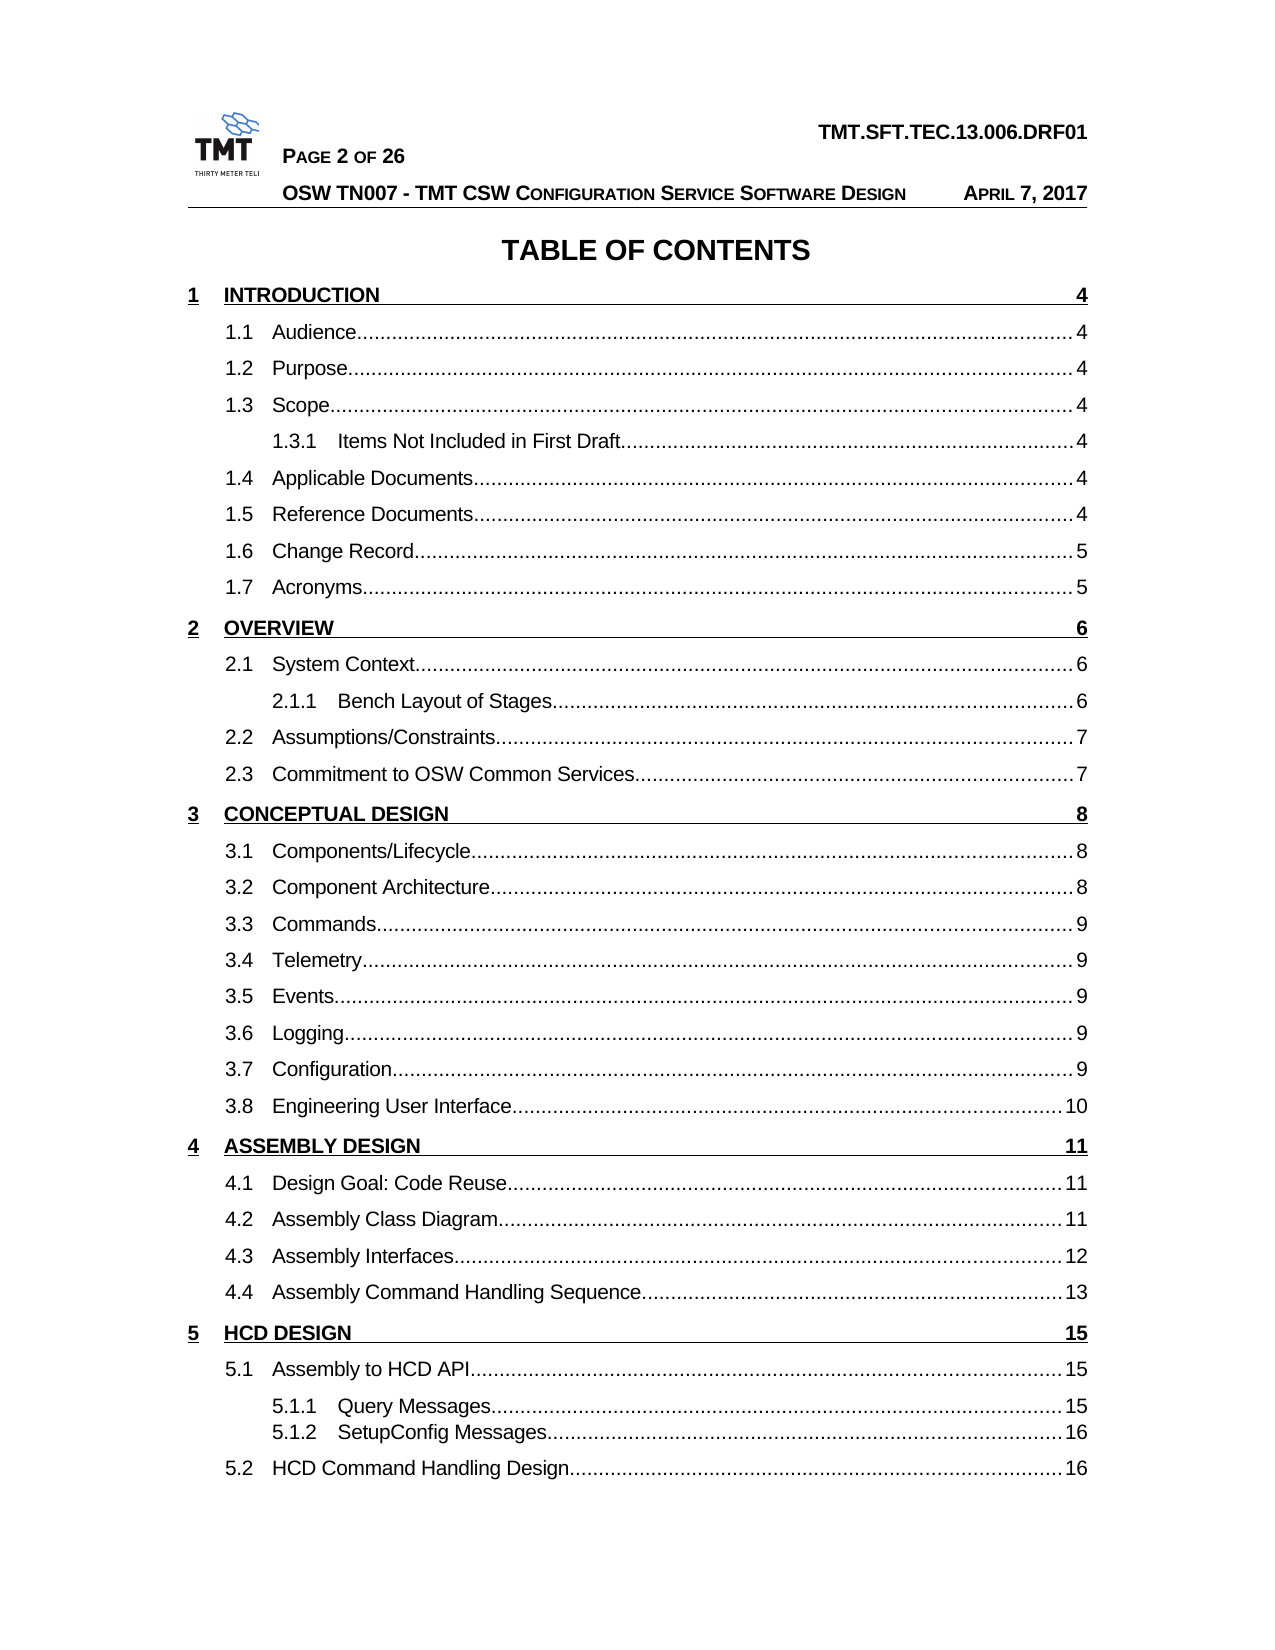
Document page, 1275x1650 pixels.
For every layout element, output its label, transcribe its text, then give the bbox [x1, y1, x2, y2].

text 2.3 Commitment to OSW Common Services 7 [225, 761, 1087, 785]
text 2.2 Assumptions/Constraints 7 [225, 725, 1087, 749]
text 4.1 Design Goal: Code Reuse 11 [225, 1171, 1087, 1195]
text 1.5 Reference Documents 4 [225, 502, 1087, 526]
text 2.1 System Context 6 [225, 652, 1087, 676]
text 4.4 Assembly Command Handling Sequence 13 [225, 1280, 1087, 1304]
text 3.6 Logging 9 [225, 1021, 1087, 1045]
text 5.1.2 SetupConfig Messages 16 [272, 1420, 1087, 1444]
text 1.3 Scope 4 [225, 393, 1087, 417]
text 4.3 Assembly Interfaces 12 [225, 1244, 1087, 1268]
text 2.1.1 Bench Layout of Stages 6 [272, 688, 1087, 712]
text 5.1.1 Query Messages 15 [272, 1394, 1087, 1418]
text 1.6 Change Record 5 [225, 538, 1087, 562]
picture [195, 112, 259, 176]
text 3.1 Components/Lifecycle 8 [225, 838, 1087, 862]
text 1 Introduction 4 [187, 283, 1087, 307]
title TABLE OF CONTENTS [225, 233, 1087, 267]
text 1.1 Audience 4 [225, 320, 1087, 344]
text 3 Conceptual Design 8 [187, 802, 1087, 826]
text 2 Overview 6 [187, 616, 1087, 639]
text 5.1 Assembly to HCD API 15 [225, 1357, 1087, 1381]
text 1.7 Acronyms 5 [225, 575, 1087, 599]
text 1.2 Purpose 4 [225, 356, 1087, 380]
text 3.3 Commands 9 [225, 911, 1087, 935]
text 1.4 Applicable Documents 4 [225, 466, 1087, 489]
text 3.5 Events 9 [225, 984, 1087, 1008]
text 3.8 Engineering User Interface 10 [225, 1094, 1087, 1118]
text 3.7 Configuration 9 [225, 1057, 1087, 1081]
text 1.3.1 Items Not Included in First Draft 4 [272, 429, 1087, 453]
text 5 HCD Design 15 [187, 1321, 1087, 1345]
text 4.2 Assembly Class Diagram 11 [225, 1207, 1087, 1231]
text 3.4 Telemetry 9 [225, 948, 1087, 972]
text 4 Assembly Design 11 [187, 1134, 1087, 1158]
text 5.2 HCD Command Handling Design 16 [225, 1456, 1087, 1480]
text 3.2 Component Architecture 8 [225, 875, 1087, 899]
